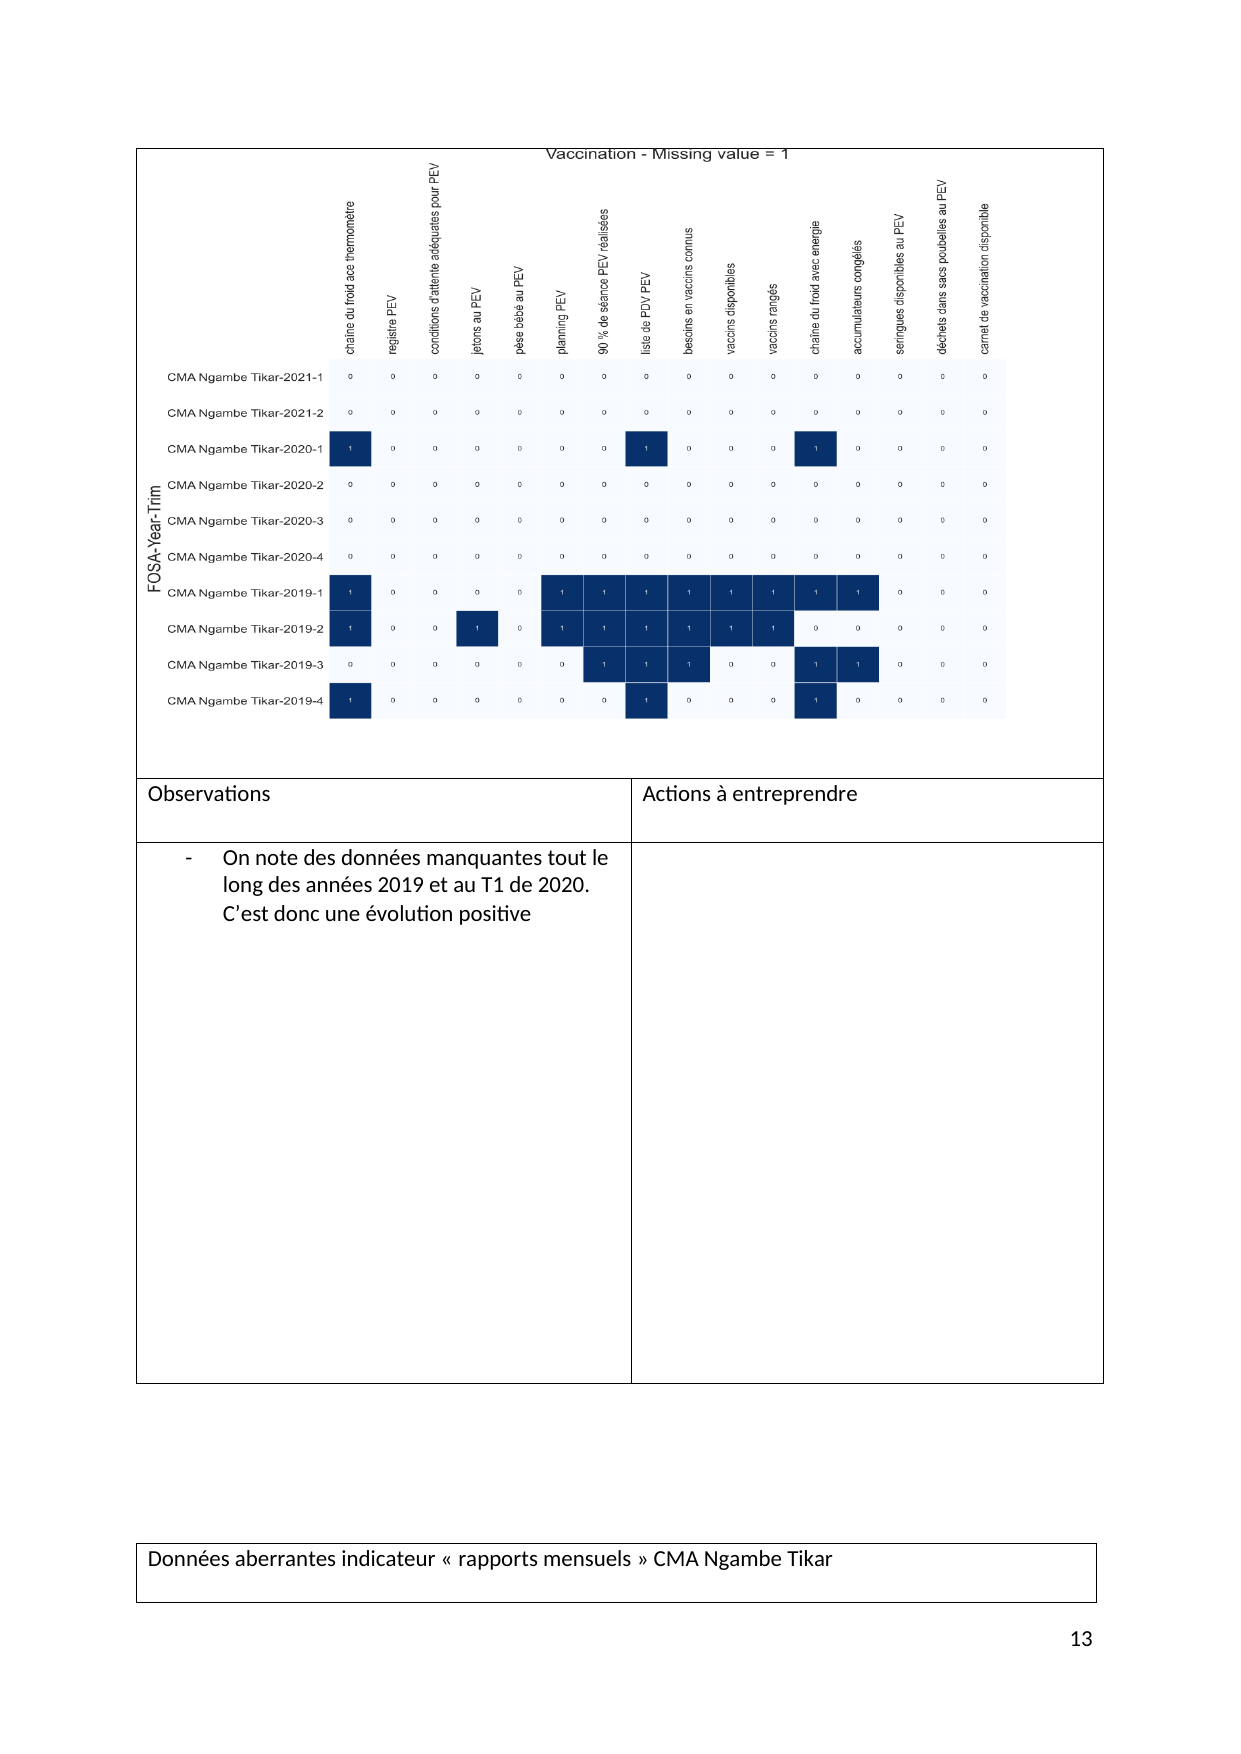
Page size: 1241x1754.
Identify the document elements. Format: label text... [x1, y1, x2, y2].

table_cell On note des données manquantes tout le long des années 2019 et au T1 de 2020. C’est donc une évolution positive [137, 843, 631, 1382]
table_cell Observations [137, 779, 631, 842]
table_cell Actions à entreprendre [632, 779, 1103, 842]
table_header Données aberrantes indicateur « rapports mensuels » CMA Ngambe Tikar [137, 1544, 1096, 1602]
table_cell [137, 149, 147, 778]
picture [147, 148, 1093, 778]
table_cell [632, 843, 1103, 1382]
table_cell [1093, 149, 1103, 778]
